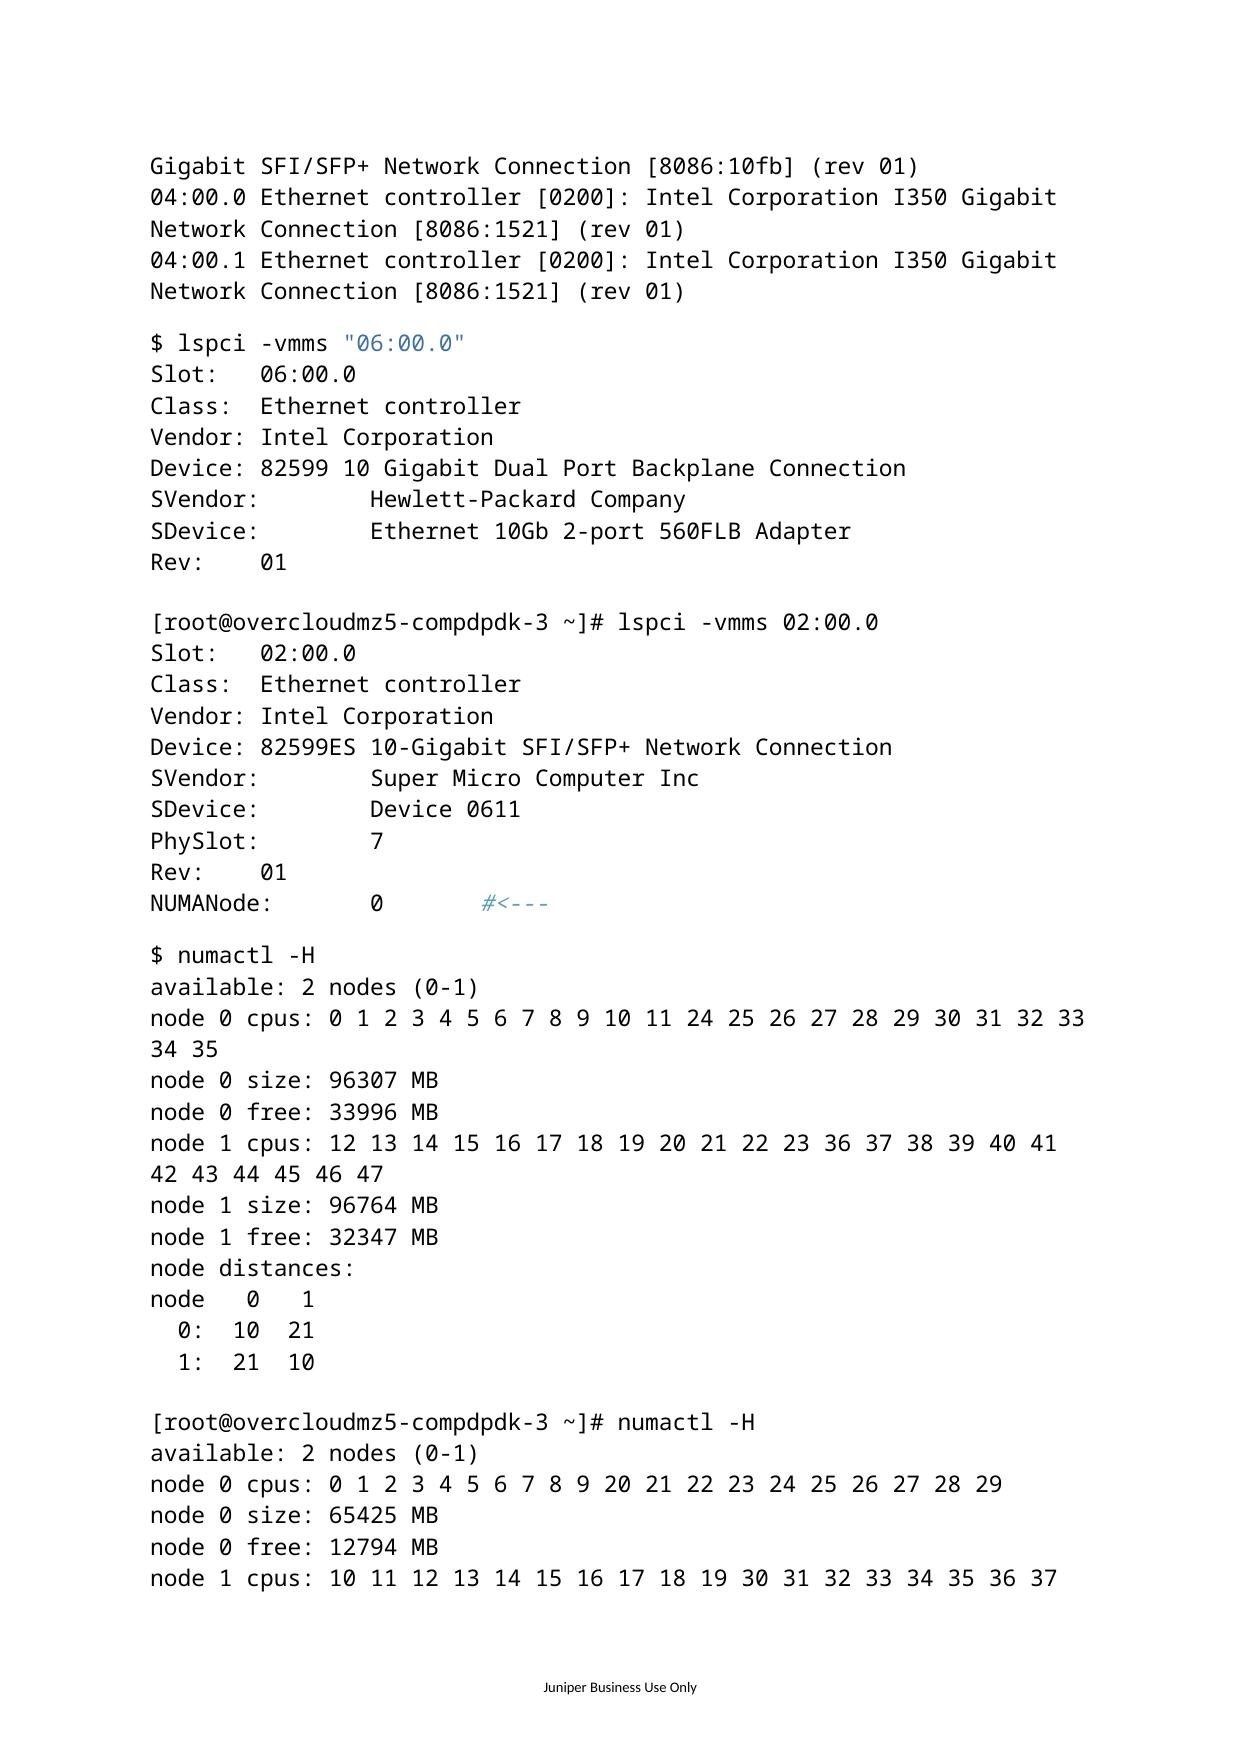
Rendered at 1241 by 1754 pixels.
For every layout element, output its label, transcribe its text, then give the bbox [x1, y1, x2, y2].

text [150, 150, 1090, 306]
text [150, 939, 1090, 1593]
text $ lspci -vmms "06:00.0" Slot: 06:00.0 Class: Ethernet controller Vendor: Intel Corporation Device: 82599 10 Gigabit Dual Port Backplane Connection SVendor: Hewlett-Packard Company SDevice: Ethernet 10Gb 2-port 560FLB Adapter Rev: 01 [root@overcloudmz5-compdpdk-3 ~]# lspci -vmms 02:00.0 Slot: 02:00.0 Class: Ethernet controller Vendor: Intel Corporation Device: 82599ES 10-Gigabit SFI/SFP+ Network Connection SVendor: Super Micro Computer Inc SDevice: Device 0611 PhySlot: 7 Rev: 01 NUMANode: 0 #<--- [150, 327, 1090, 918]
